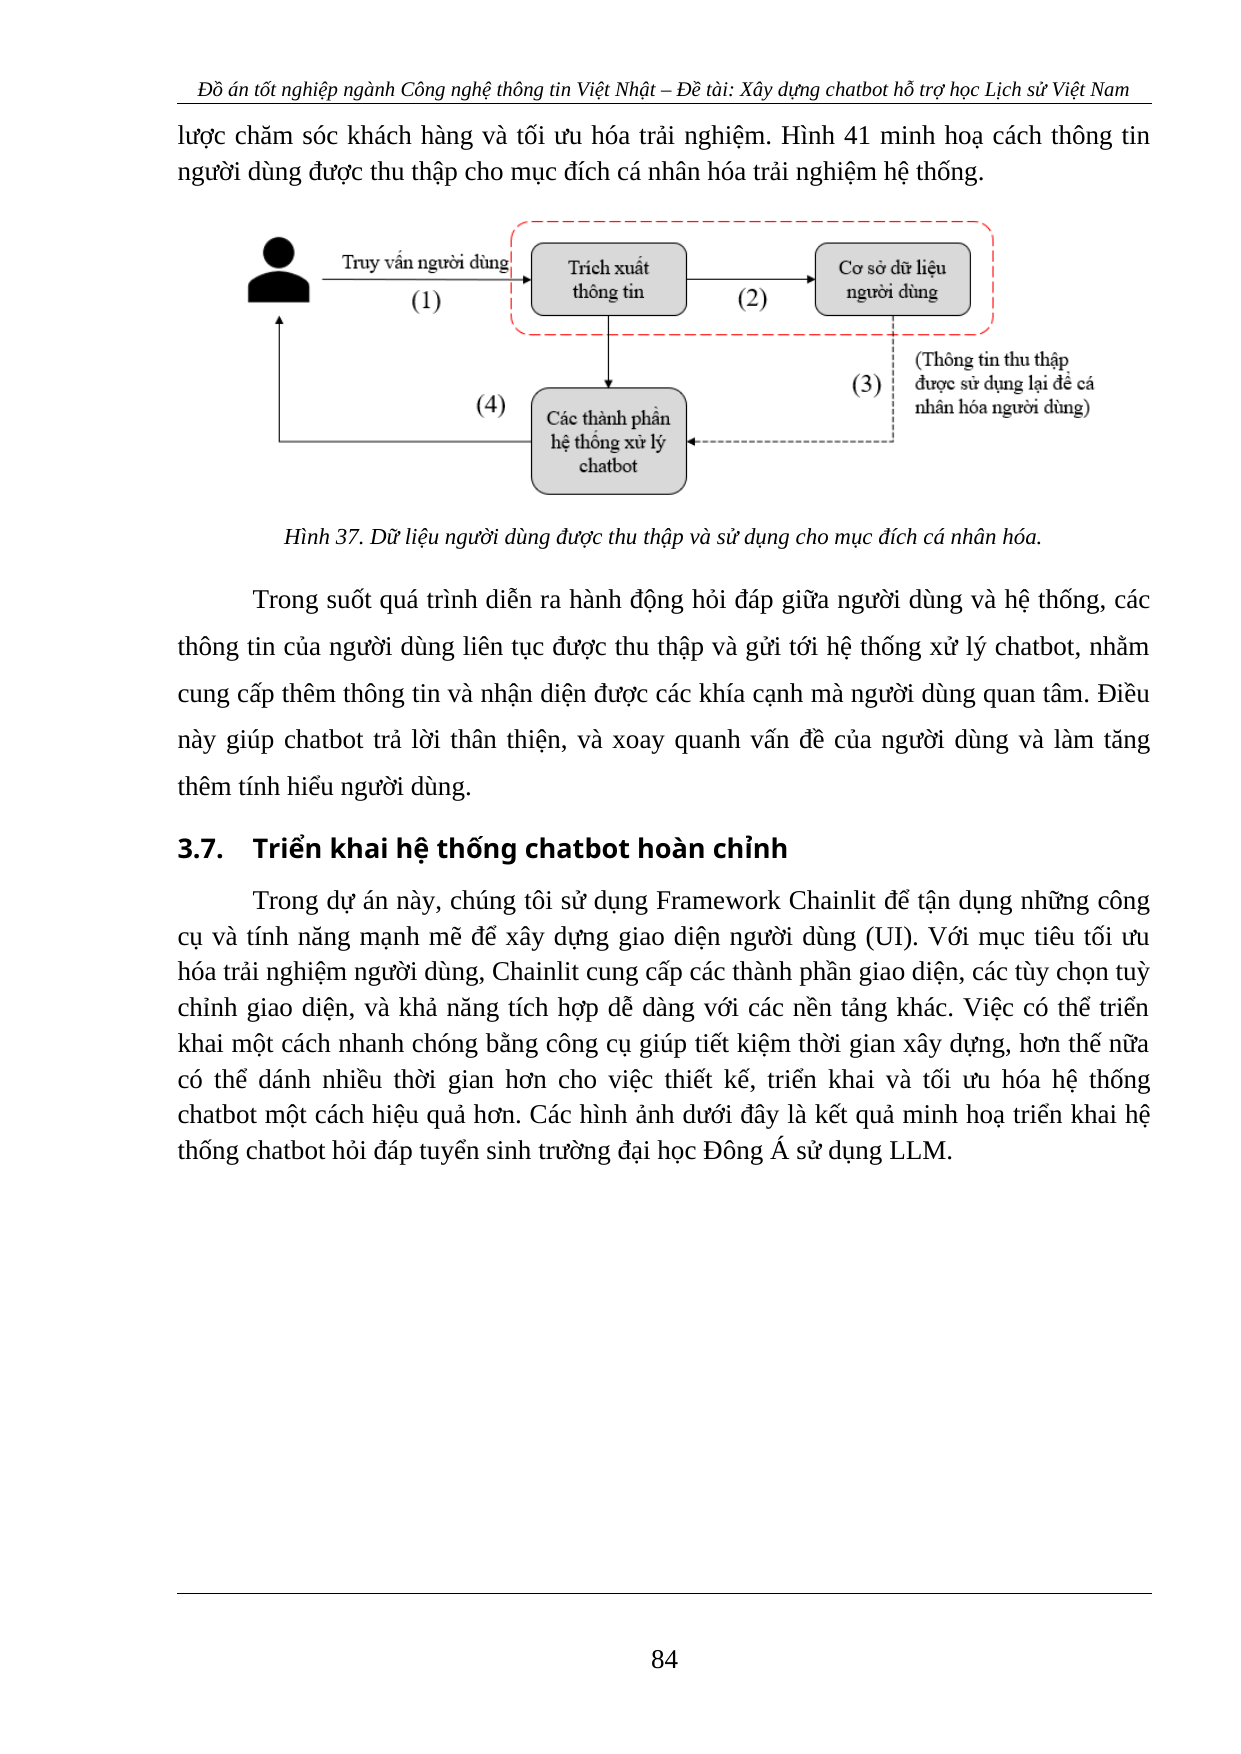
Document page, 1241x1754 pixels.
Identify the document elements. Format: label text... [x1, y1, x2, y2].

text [177, 119, 1152, 186]
picture [177, 203, 1152, 506]
subtitle Triển khai hệ thống chatbot hoàn chỉnh [177, 829, 1152, 866]
text Trong suốt quá trình diễn ra hành động hỏi đáp giữa người dùng và hệ thống, các thông tin của người dùng liên tục được thu thập và gửi tới hệ thống xử lý chatbot, nhằm cung cấp thêm thông tin và nhận diện được các khía cạnh mà người dùng quan tâm. Điều này giúp chatbot trả lời thân thiện, và xoay quanh vấn đề của người dùng và làm tăng thêm tính hiểu người dùng. [177, 583, 1152, 801]
text Trong dự án này, chúng tôi sử dụng Framework Chainlit để tận dụng những công cụ và tính năng mạnh mẽ để xây dựng giao diện người dùng (UI). Với mục tiêu tối ưu hóa trải nghiệm người dùng, Chainlit cung cấp các thành phần giao diện, các tùy chọn tuỳ chỉnh giao diện, và khả năng tích hợp dễ dàng với các nền tảng khác. Việc có thể triển khai một cách nhanh chóng bằng công cụ giúp tiết kiệm thời gian xây dựng, hơn thế nữa có thể dánh nhiều thời gian hơn cho việc thiết kế, triển khai và tối ưu hóa hệ thống chatbot một cách hiệu quả hơn. Các hình ảnh dưới đây là kết quả minh hoạ triển khai hệ thống chatbot hỏi đáp tuyển sinh trường đại học Đông Á sử dụng LLM. [177, 884, 1152, 1165]
